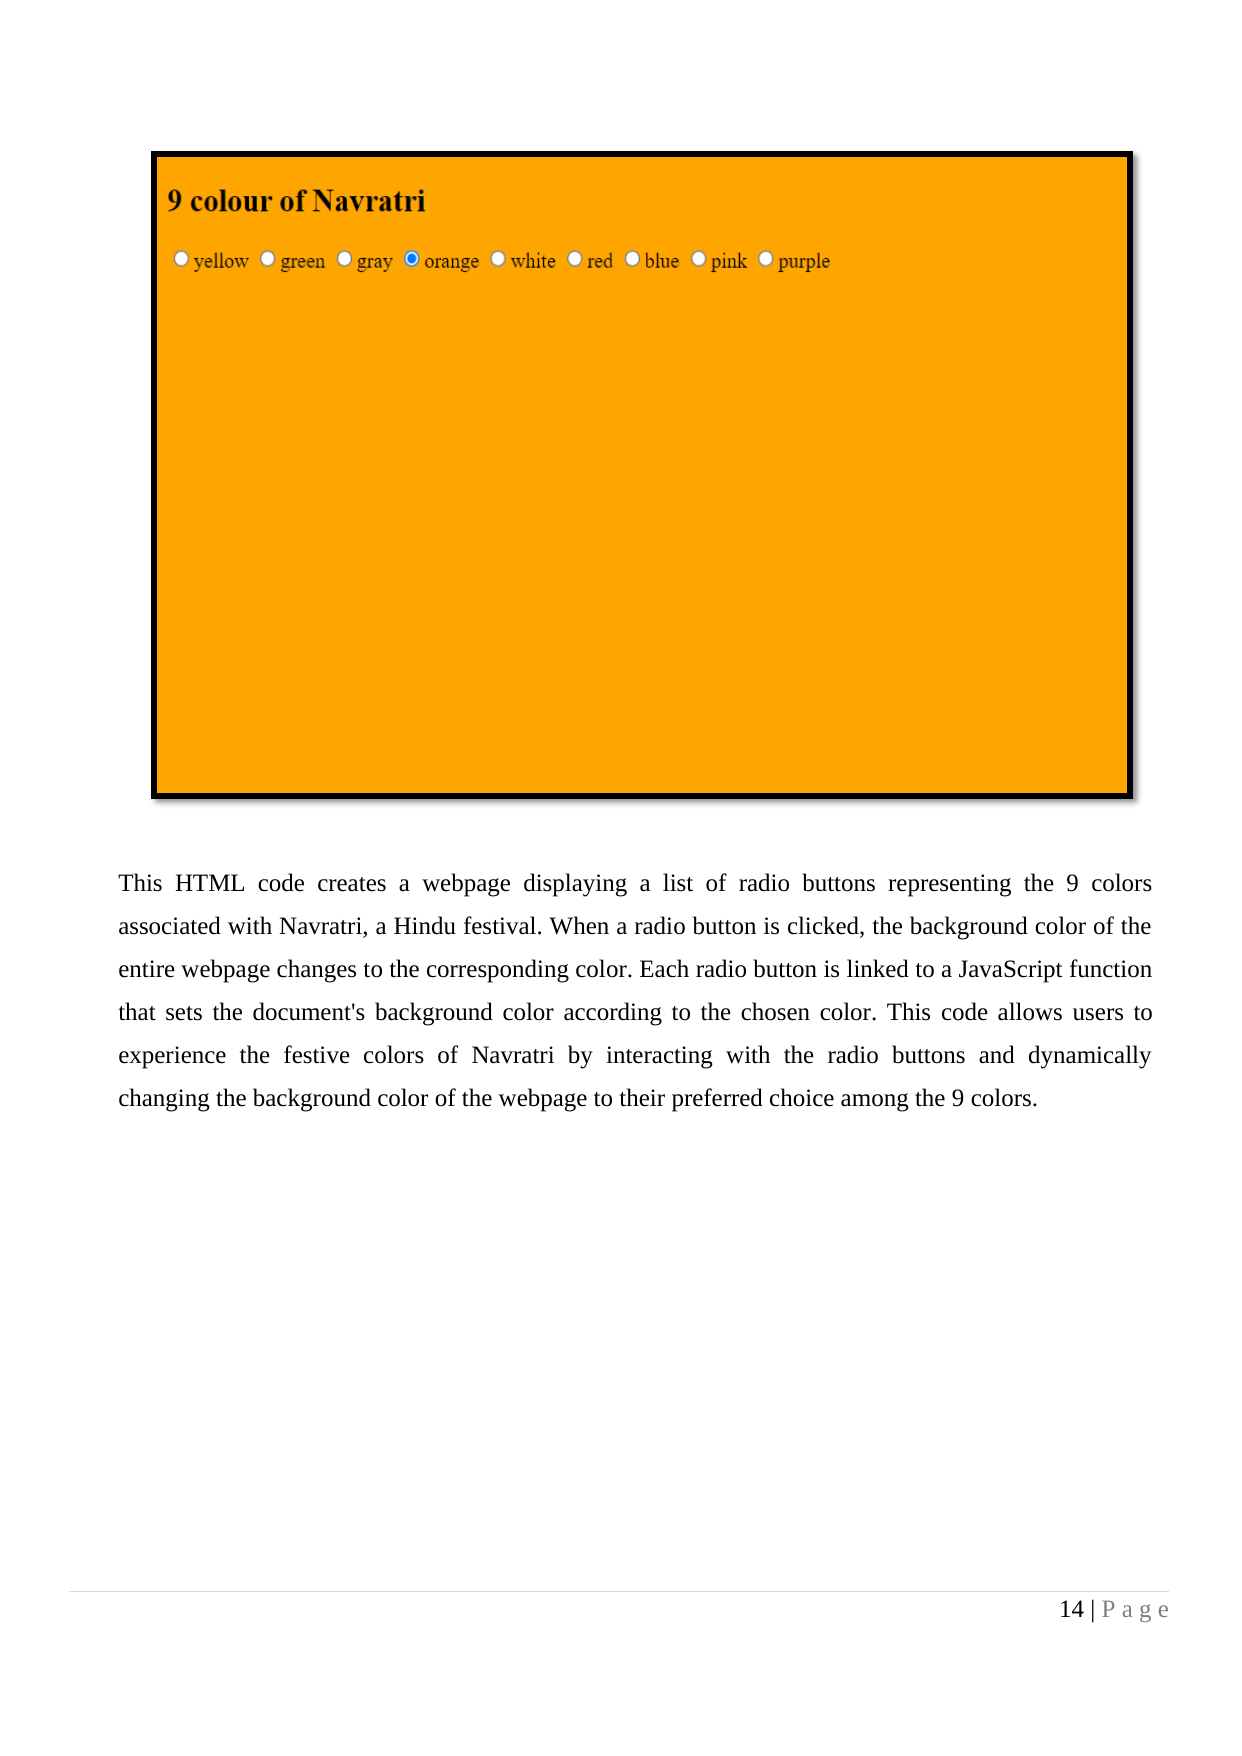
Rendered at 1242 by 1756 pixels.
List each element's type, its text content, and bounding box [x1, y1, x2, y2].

picture [148, 149, 1145, 810]
text This HTML code creates a webpage displaying a list of radio buttons representing the 9 colors associated with Navratri, a Hindu festival. When a radio button is clicked, the background color of the entire webpage changes to the corresponding color. Each radio button is linked to a JavaScript function that sets the document's background color according to the chosen color. This code allows users to experience the festive colors of Navratri by interacting with the radio buttons and dynamically changing the background color of the webpage to their preferred choice among the 9 colors. [118, 868, 1153, 1112]
